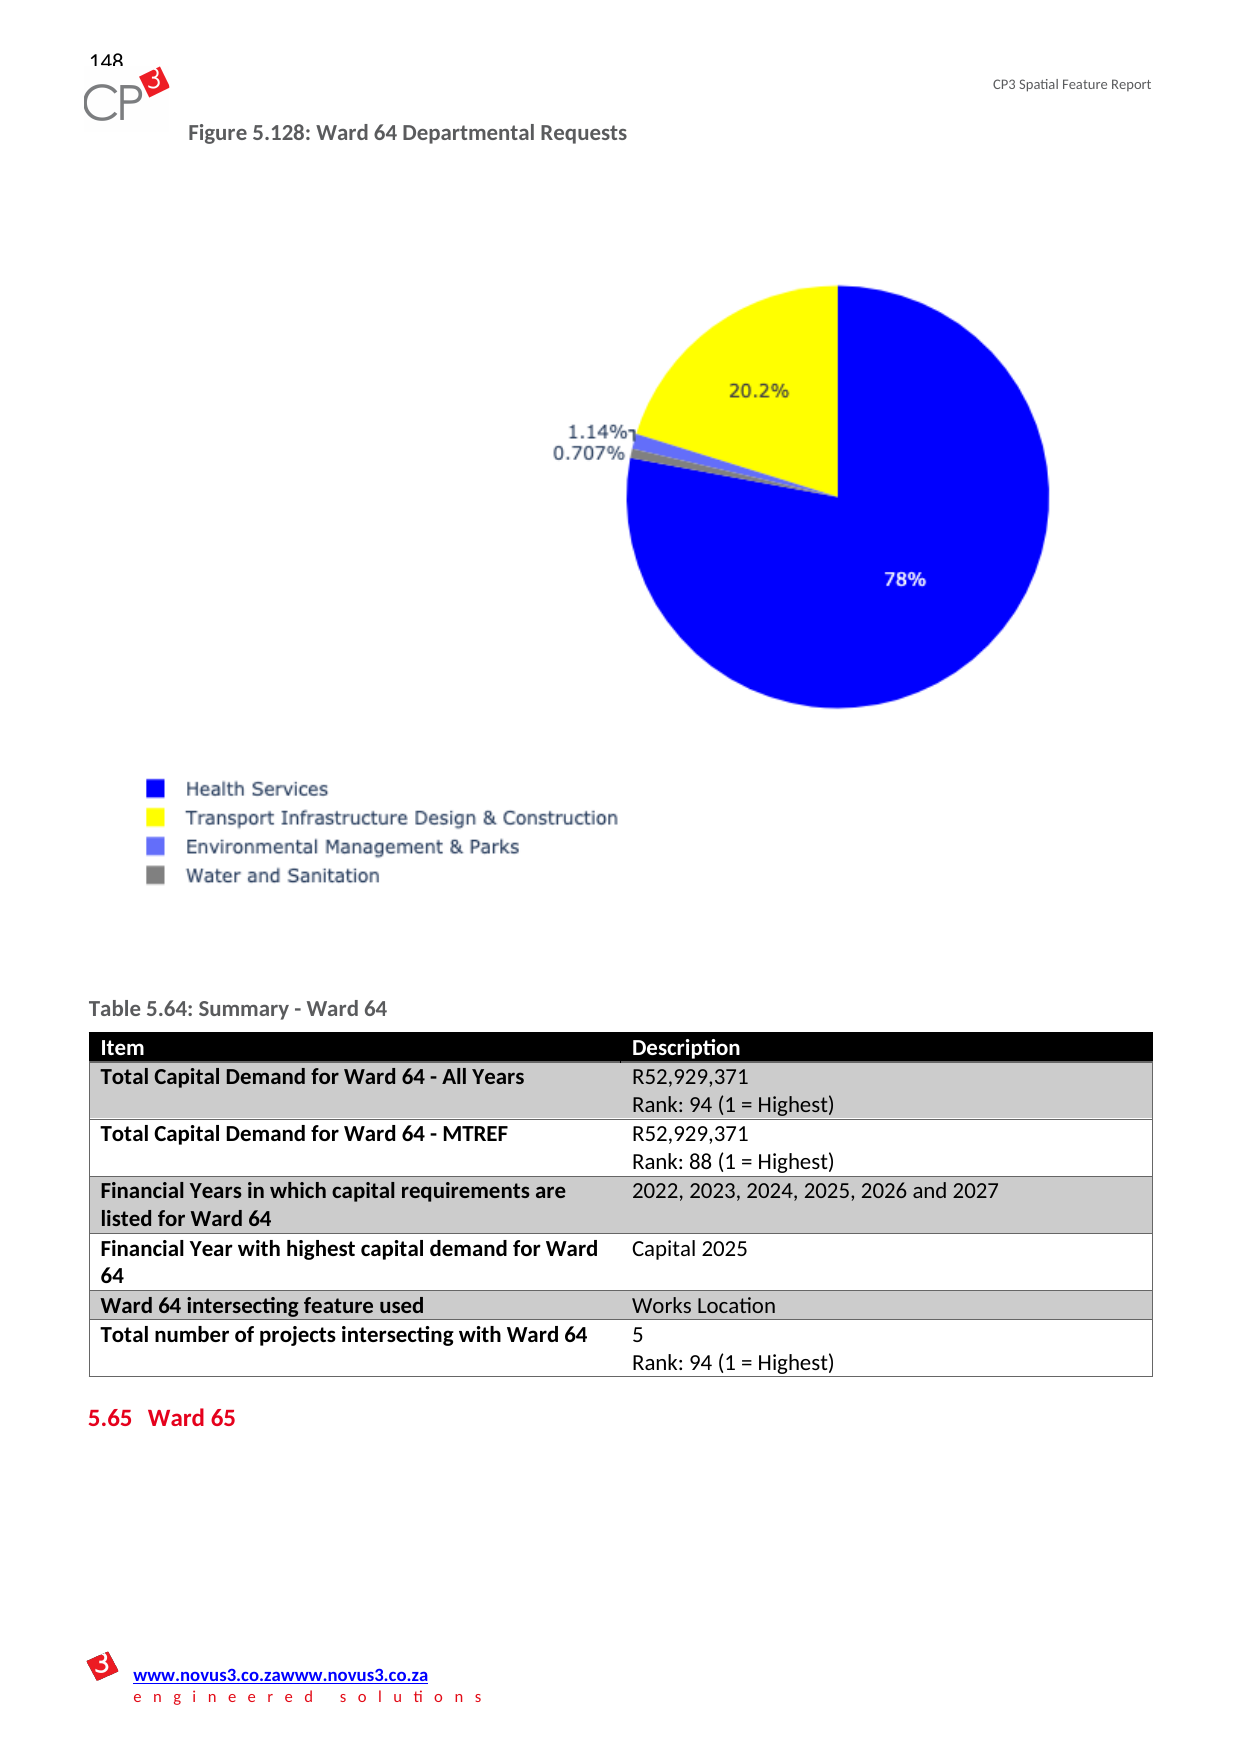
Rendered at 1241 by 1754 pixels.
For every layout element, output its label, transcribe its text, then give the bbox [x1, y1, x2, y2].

table_cell Works Location [621, 1291, 1152, 1319]
table_cell Total number of projects intersecting with Ward 64 [90, 1320, 621, 1376]
subtitle Ward 65 [88, 1402, 1152, 1432]
picture [86, 1651, 119, 1681]
picture [107, 156, 1171, 916]
table_cell 5 Rank: 94 (1 = Highest) [621, 1320, 1152, 1376]
table_cell R52,929,371 Rank: 94 (1 = Highest) [621, 1063, 1152, 1118]
table_cell Financial Years in which capital requirements are listed for Ward 64 [90, 1177, 621, 1233]
table_cell R52,929,371 Rank: 88 (1 = Highest) [621, 1120, 1152, 1176]
text Table 5.64: Summary - Ward 64 [89, 994, 1152, 1022]
table_cell Capital 2025 [621, 1234, 1152, 1290]
table_header Item [90, 1033, 620, 1061]
table_cell Financial Year with highest capital demand for Ward 64 [90, 1234, 621, 1290]
table_cell Ward 64 intersecting feature used [90, 1291, 621, 1319]
table_cell Total Capital Demand for Ward 64 - All Years [90, 1063, 621, 1118]
table_cell Total Capital Demand for Ward 64 - MTREF [90, 1120, 621, 1176]
table_header Description [621, 1033, 1152, 1061]
text Figure 5.128: Ward 64 Departmental Requests [89, 118, 1152, 146]
picture [83, 66, 170, 132]
table_cell 2022, 2023, 2024, 2025, 2026 and 2027 [621, 1177, 1152, 1233]
